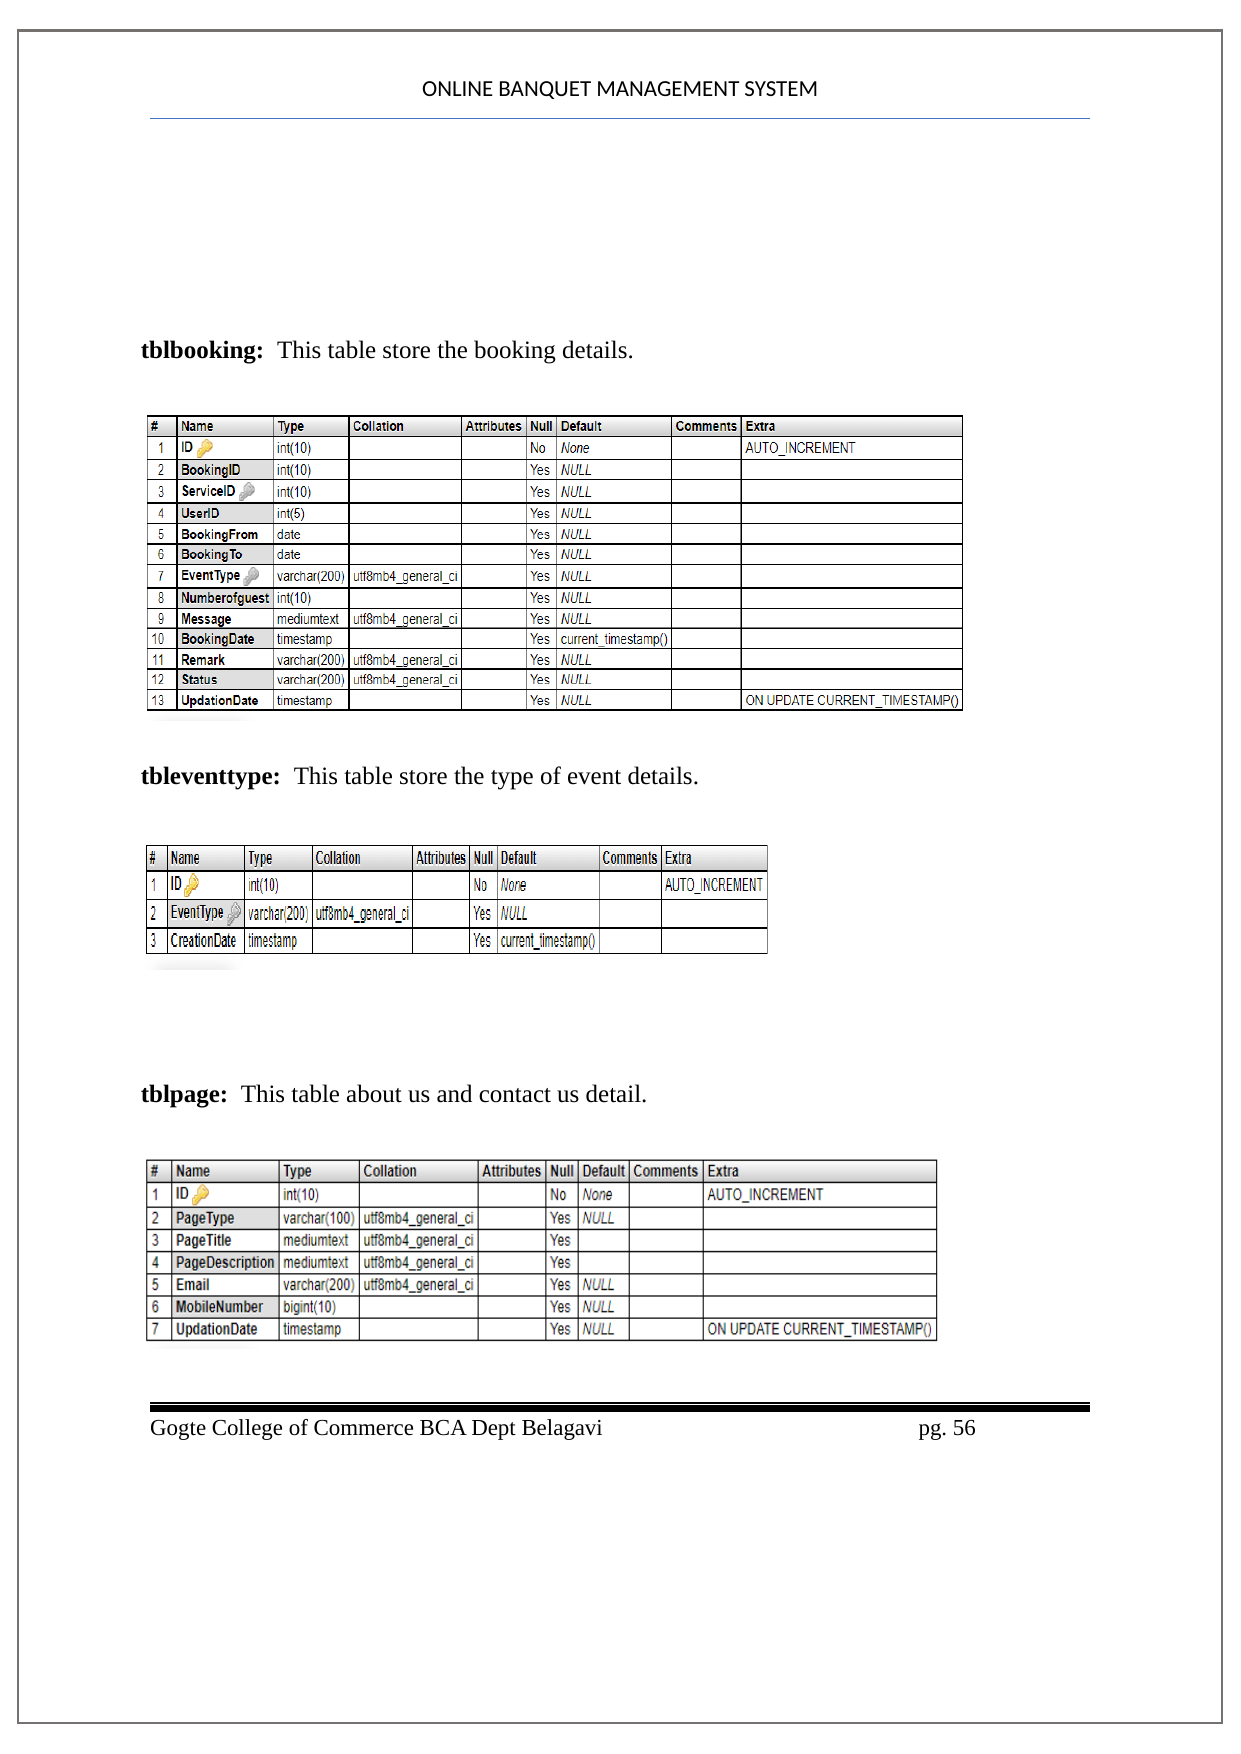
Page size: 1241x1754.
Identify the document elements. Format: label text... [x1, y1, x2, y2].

text tblpage: This table about us and contact us detail. [141, 1079, 1090, 1108]
text tbleventtype: This table store the type of event details. [141, 761, 1090, 790]
picture [140, 1148, 1081, 1349]
picture [140, 830, 1081, 970]
picture [140, 404, 1081, 721]
text tblbooking: This table store the booking details. [141, 335, 1090, 364]
